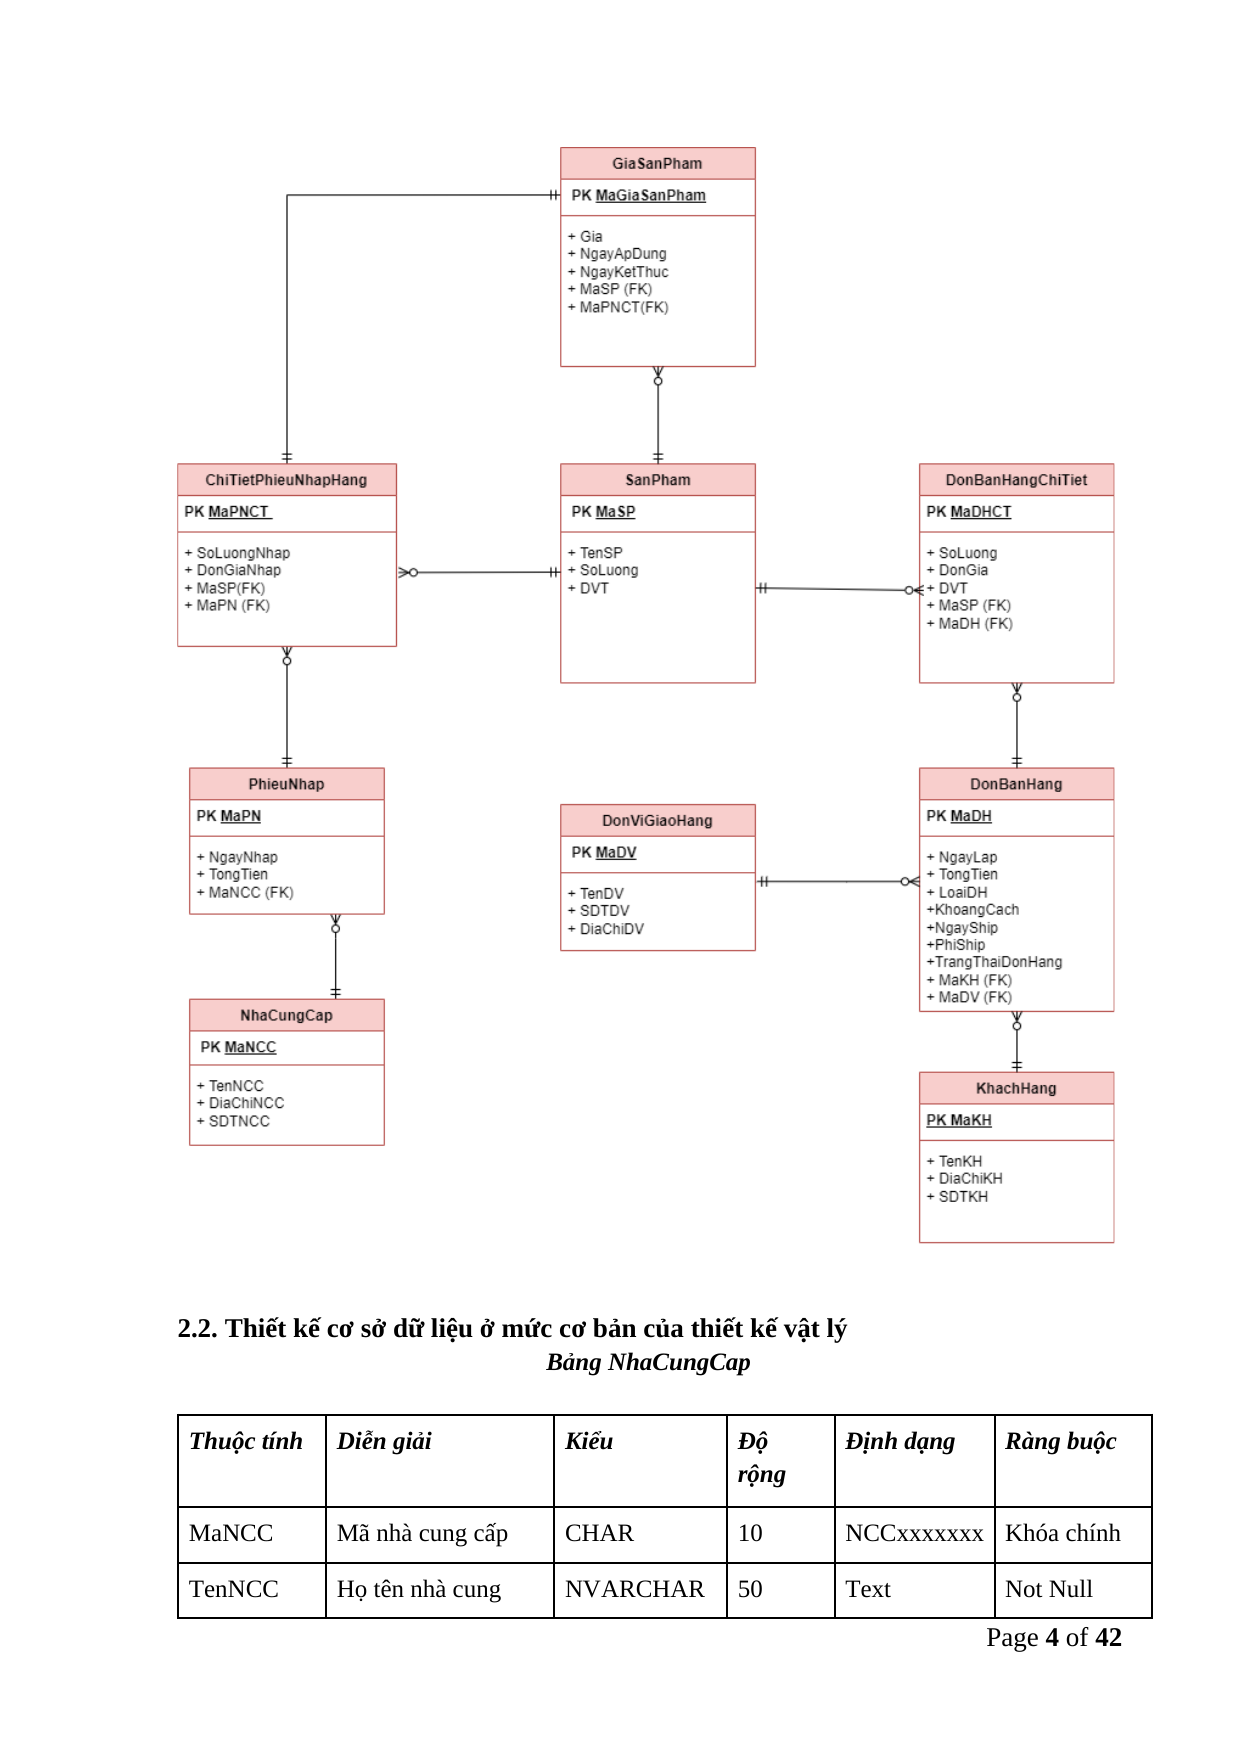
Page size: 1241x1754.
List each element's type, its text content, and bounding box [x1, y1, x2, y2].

text 2.2. Thiết kế cơ sở dữ liệu ở mức cơ bản của thiết kế vật lý [177, 1312, 1122, 1343]
table_cell Họ tên nhà cung cấp [327, 1564, 553, 1617]
table_cell 10 [728, 1508, 834, 1562]
table_cell CHAR [555, 1508, 726, 1562]
table_cell Text [836, 1564, 994, 1617]
table_cell Mã nhà cung cấp [327, 1508, 553, 1562]
text Bảng NhaCungCap [177, 1347, 1122, 1376]
picture [177, 147, 1115, 1247]
table_cell MaNCC [179, 1508, 325, 1562]
table_cell NVARCHAR [555, 1564, 726, 1617]
table_cell Khóa chính [996, 1508, 1151, 1562]
table_cell TenNCC [179, 1564, 325, 1617]
table_header Diễn giải [327, 1416, 553, 1506]
table_header Ràng buộc [996, 1416, 1151, 1506]
table_cell 50 [728, 1564, 834, 1617]
table_cell NCCxxxxxxx [836, 1508, 994, 1562]
table_cell Not Null [996, 1564, 1151, 1617]
table_header Độ rộng [728, 1416, 834, 1506]
table_header Định dạng [836, 1416, 994, 1506]
table_header Thuộc tính [179, 1416, 325, 1506]
table_header Kiểu [555, 1416, 726, 1506]
